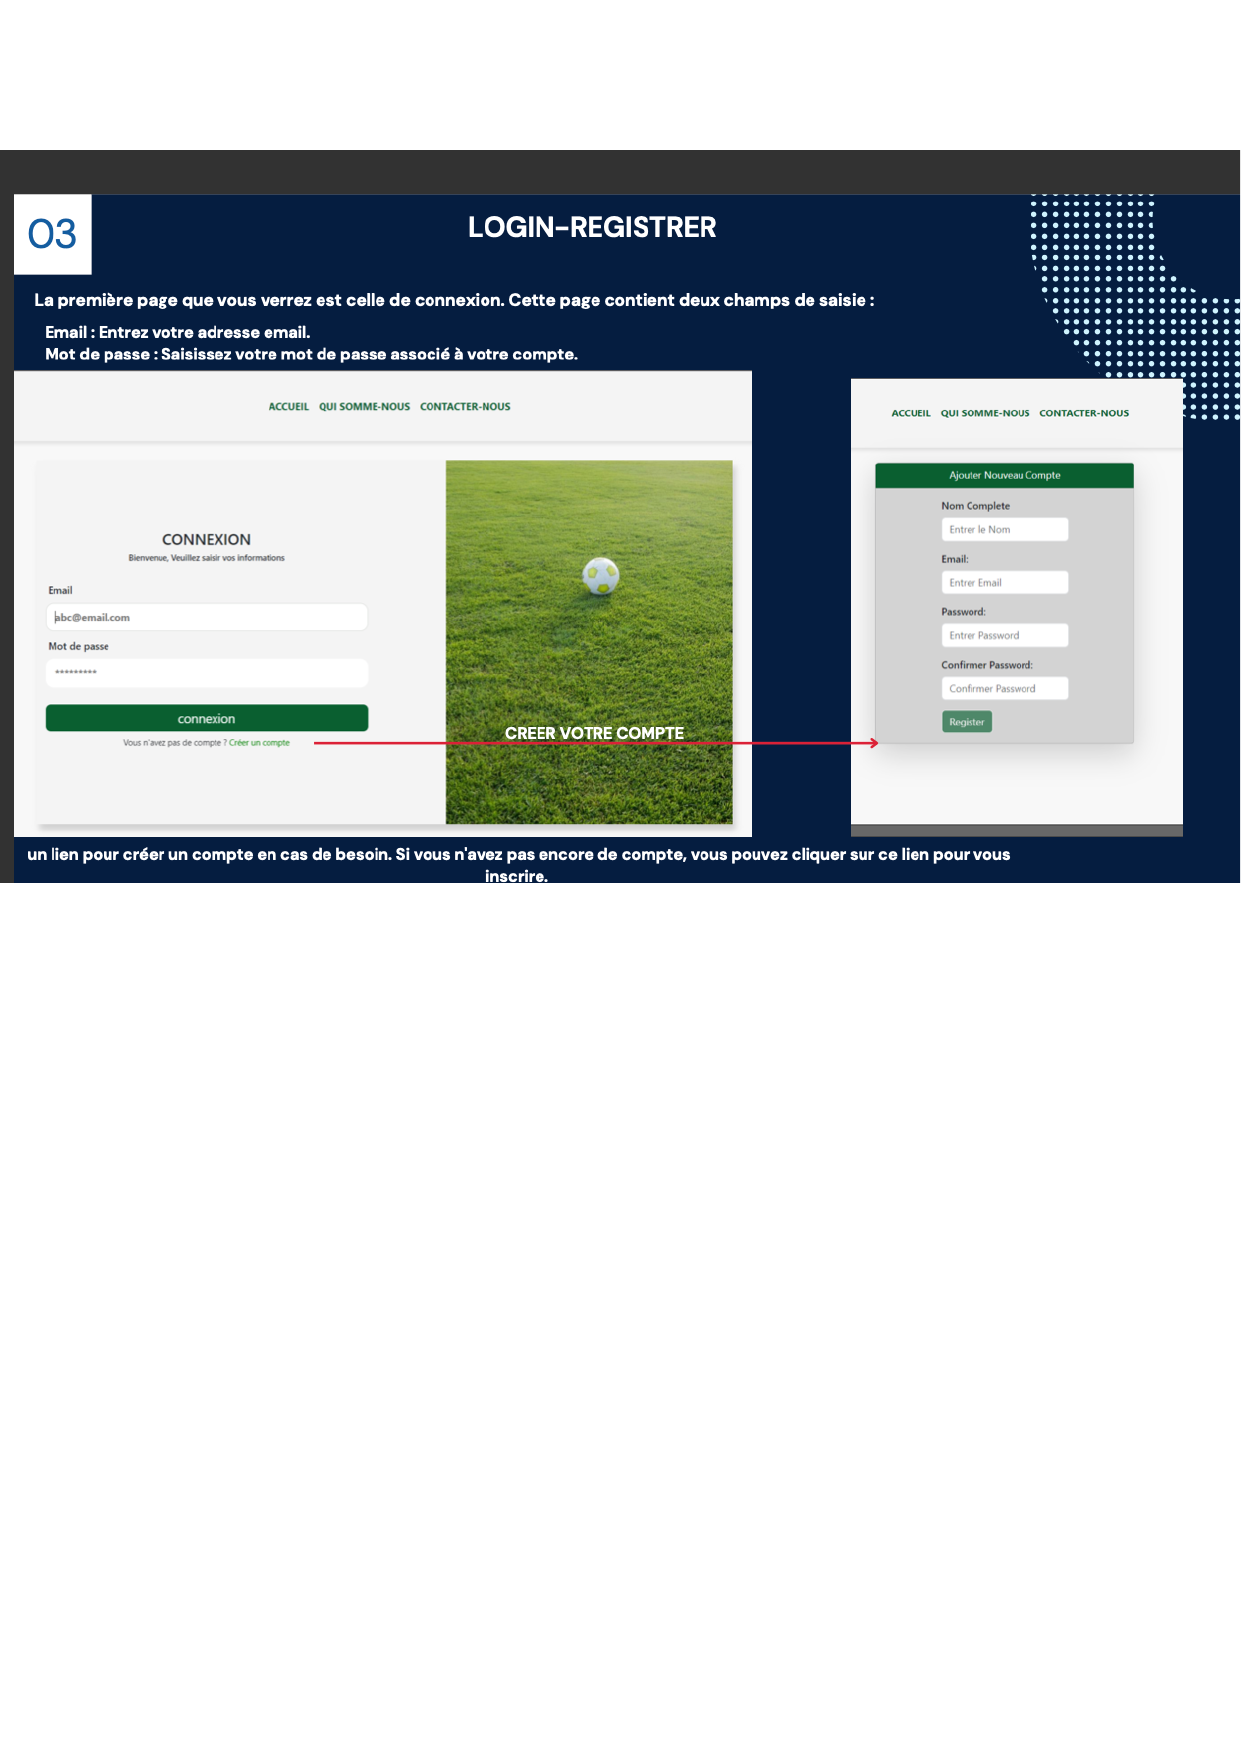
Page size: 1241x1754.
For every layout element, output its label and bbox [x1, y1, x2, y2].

picture [0, 150, 1241, 883]
